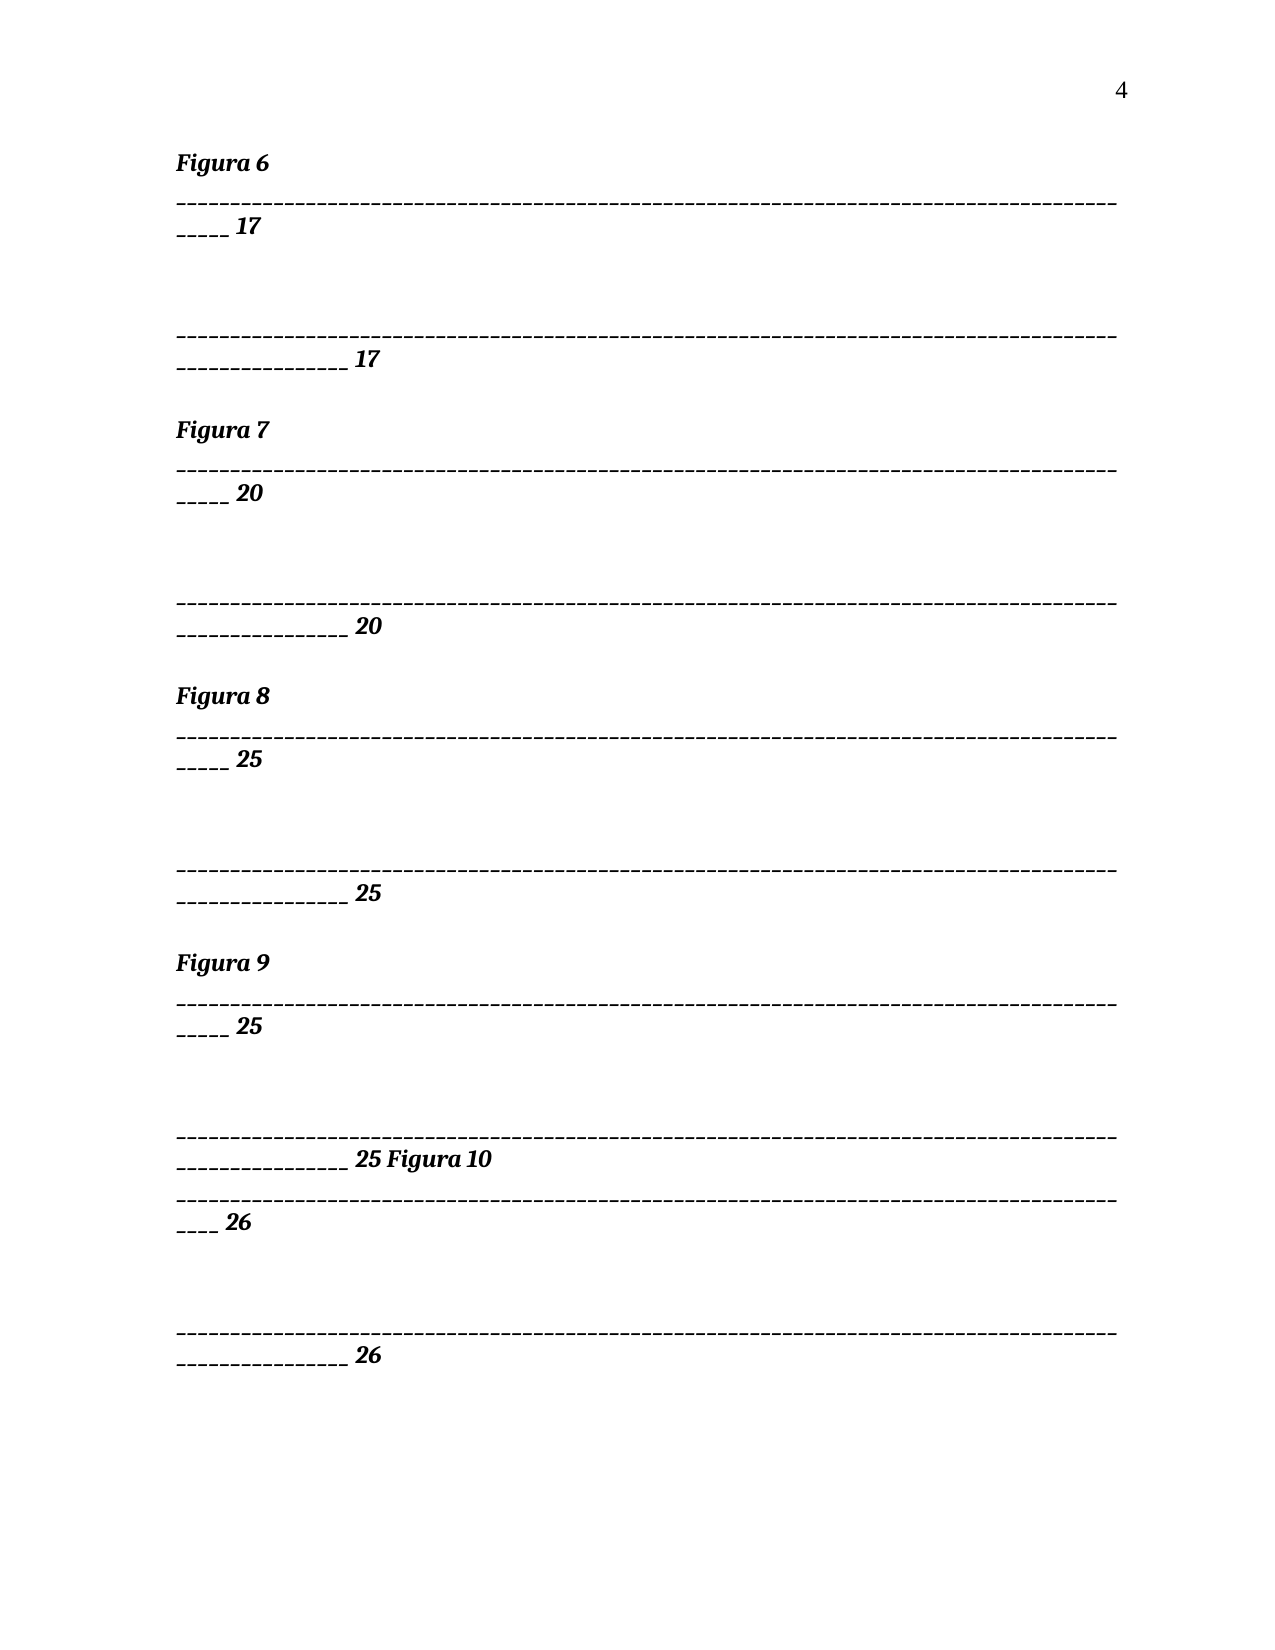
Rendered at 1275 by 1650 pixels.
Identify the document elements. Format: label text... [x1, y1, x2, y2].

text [176, 282, 1127, 374]
text Figura 9 ____________________________________________________________________________________________ 25 [176, 949, 1127, 1041]
text Figura 7 ____________________________________________________________________________________________ 20 [176, 416, 1127, 507]
text _______________________________________________________________________________________________________ 25 Figura 10 ___________________________________________________________________________________________ 26 [176, 1083, 1127, 1237]
text _______________________________________________________________________________________________________ 20 [176, 549, 1127, 640]
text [176, 1279, 1127, 1370]
text Figura 8 ____________________________________________________________________________________________ 25 [176, 682, 1127, 774]
text _______________________________________________________________________________________________________ 25 [176, 816, 1127, 907]
text Figura 6 ____________________________________________________________________________________________ 17 [176, 149, 1127, 241]
